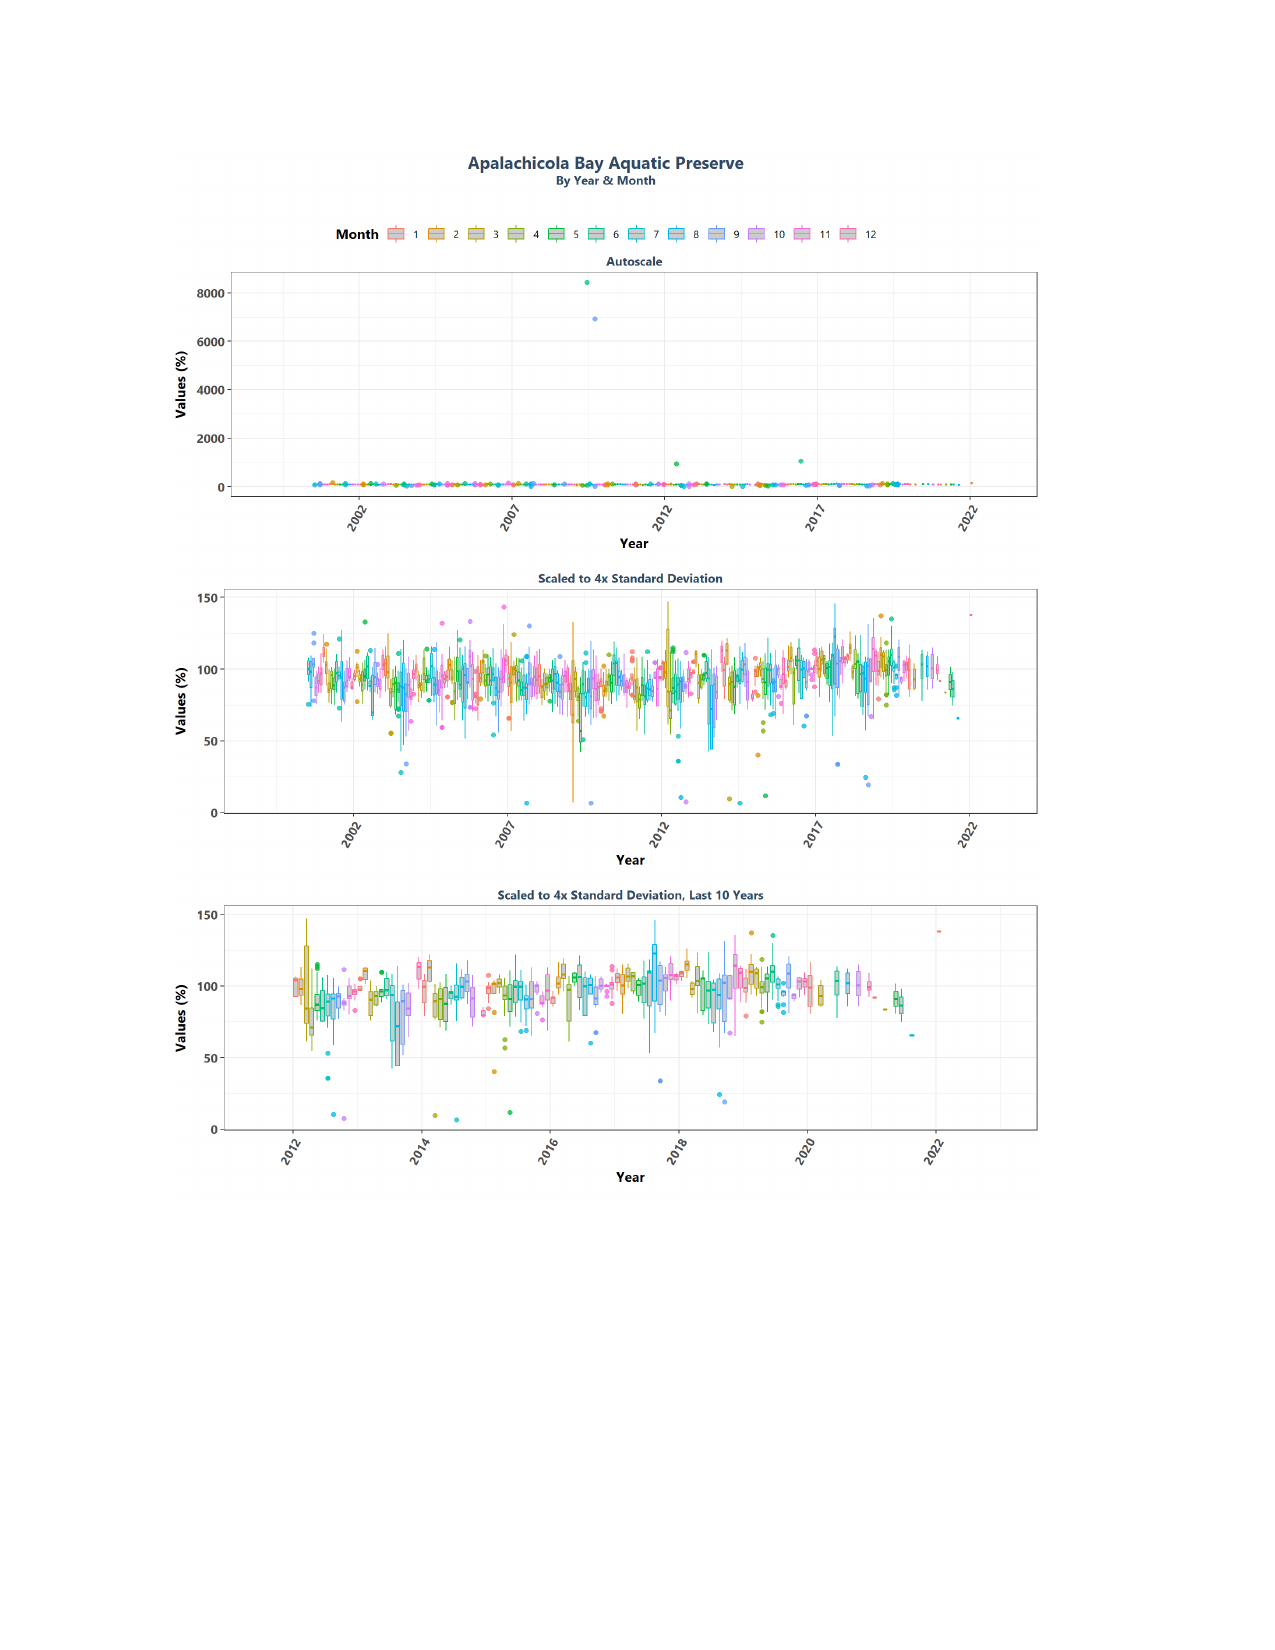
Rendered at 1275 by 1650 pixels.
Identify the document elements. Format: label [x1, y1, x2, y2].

picture [168, 150, 1044, 1200]
